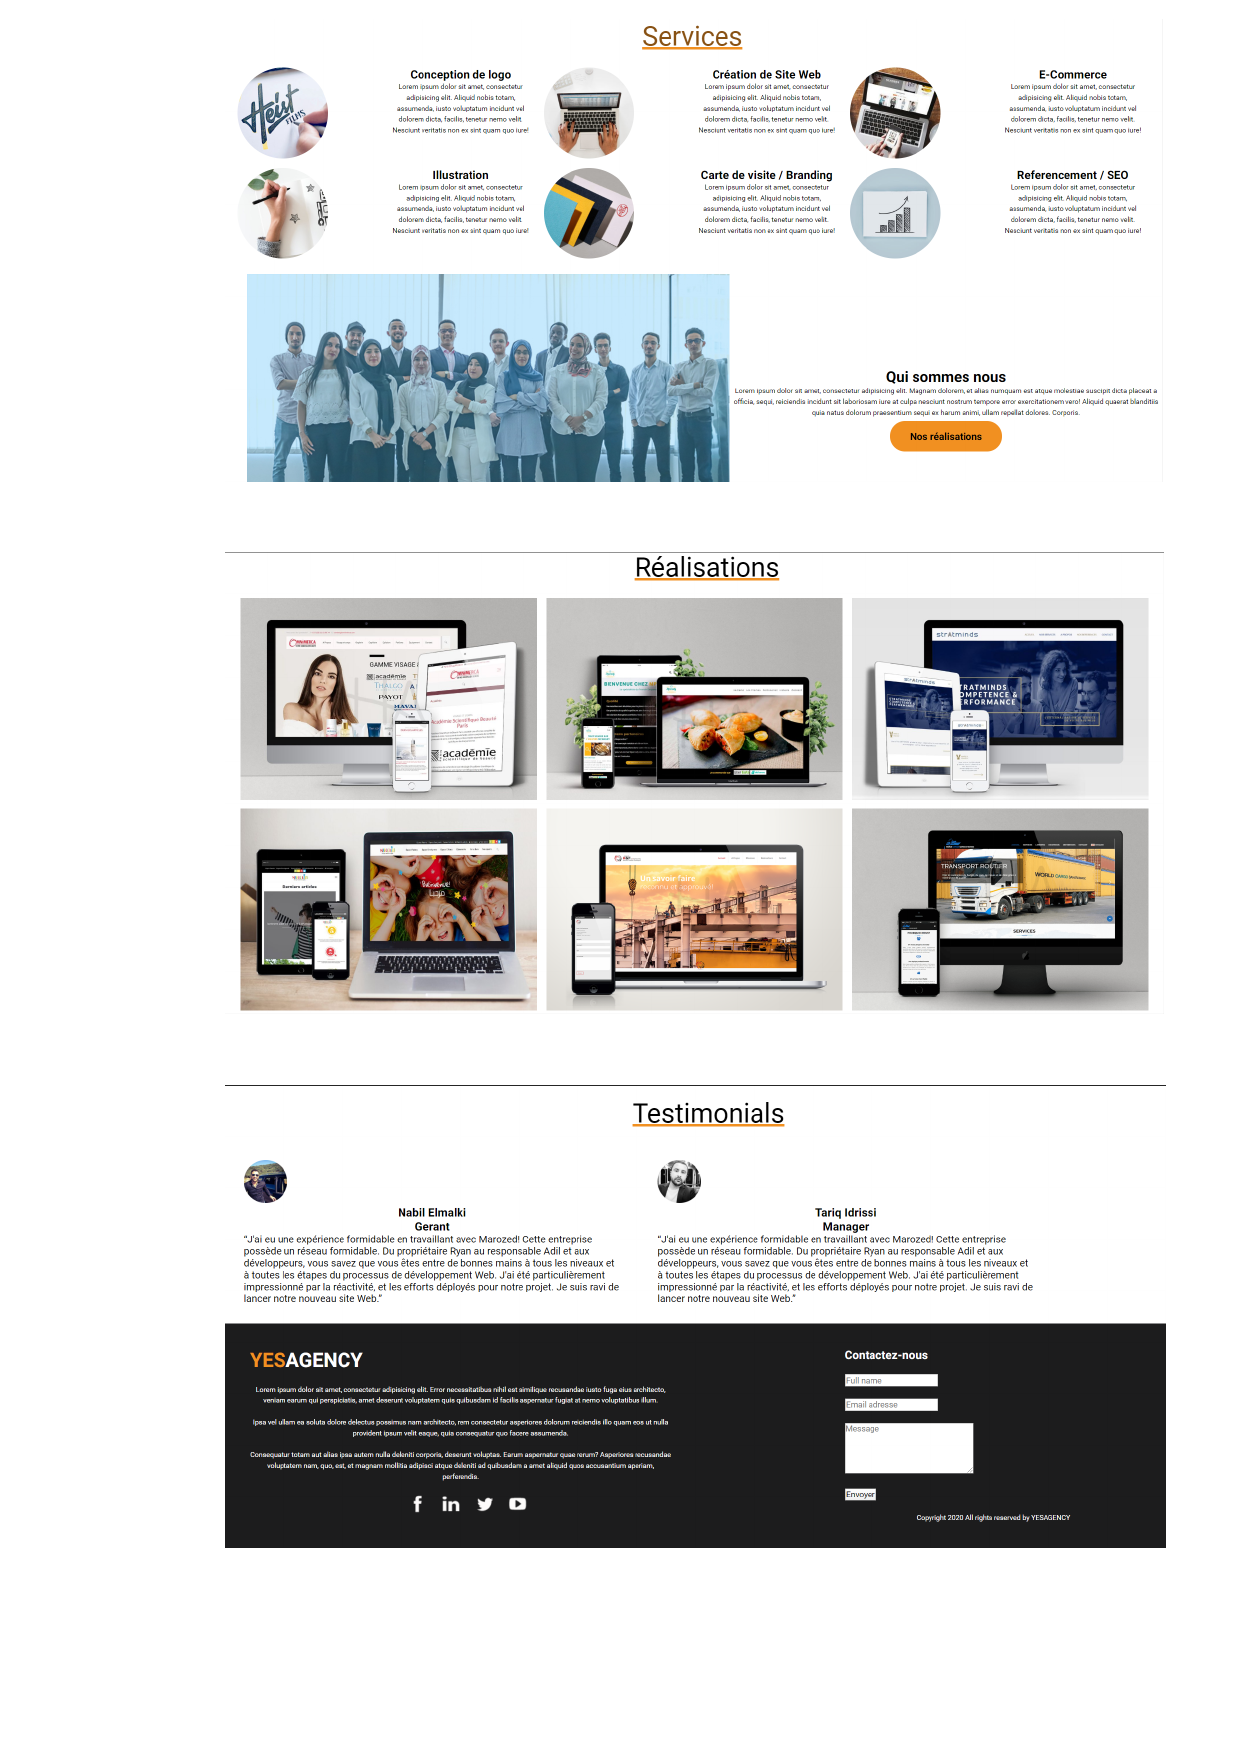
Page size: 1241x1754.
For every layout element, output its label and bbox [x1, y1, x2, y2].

picture [225, 552, 1164, 1014]
picture [225, 1085, 1166, 1548]
picture [225, 19, 1163, 482]
